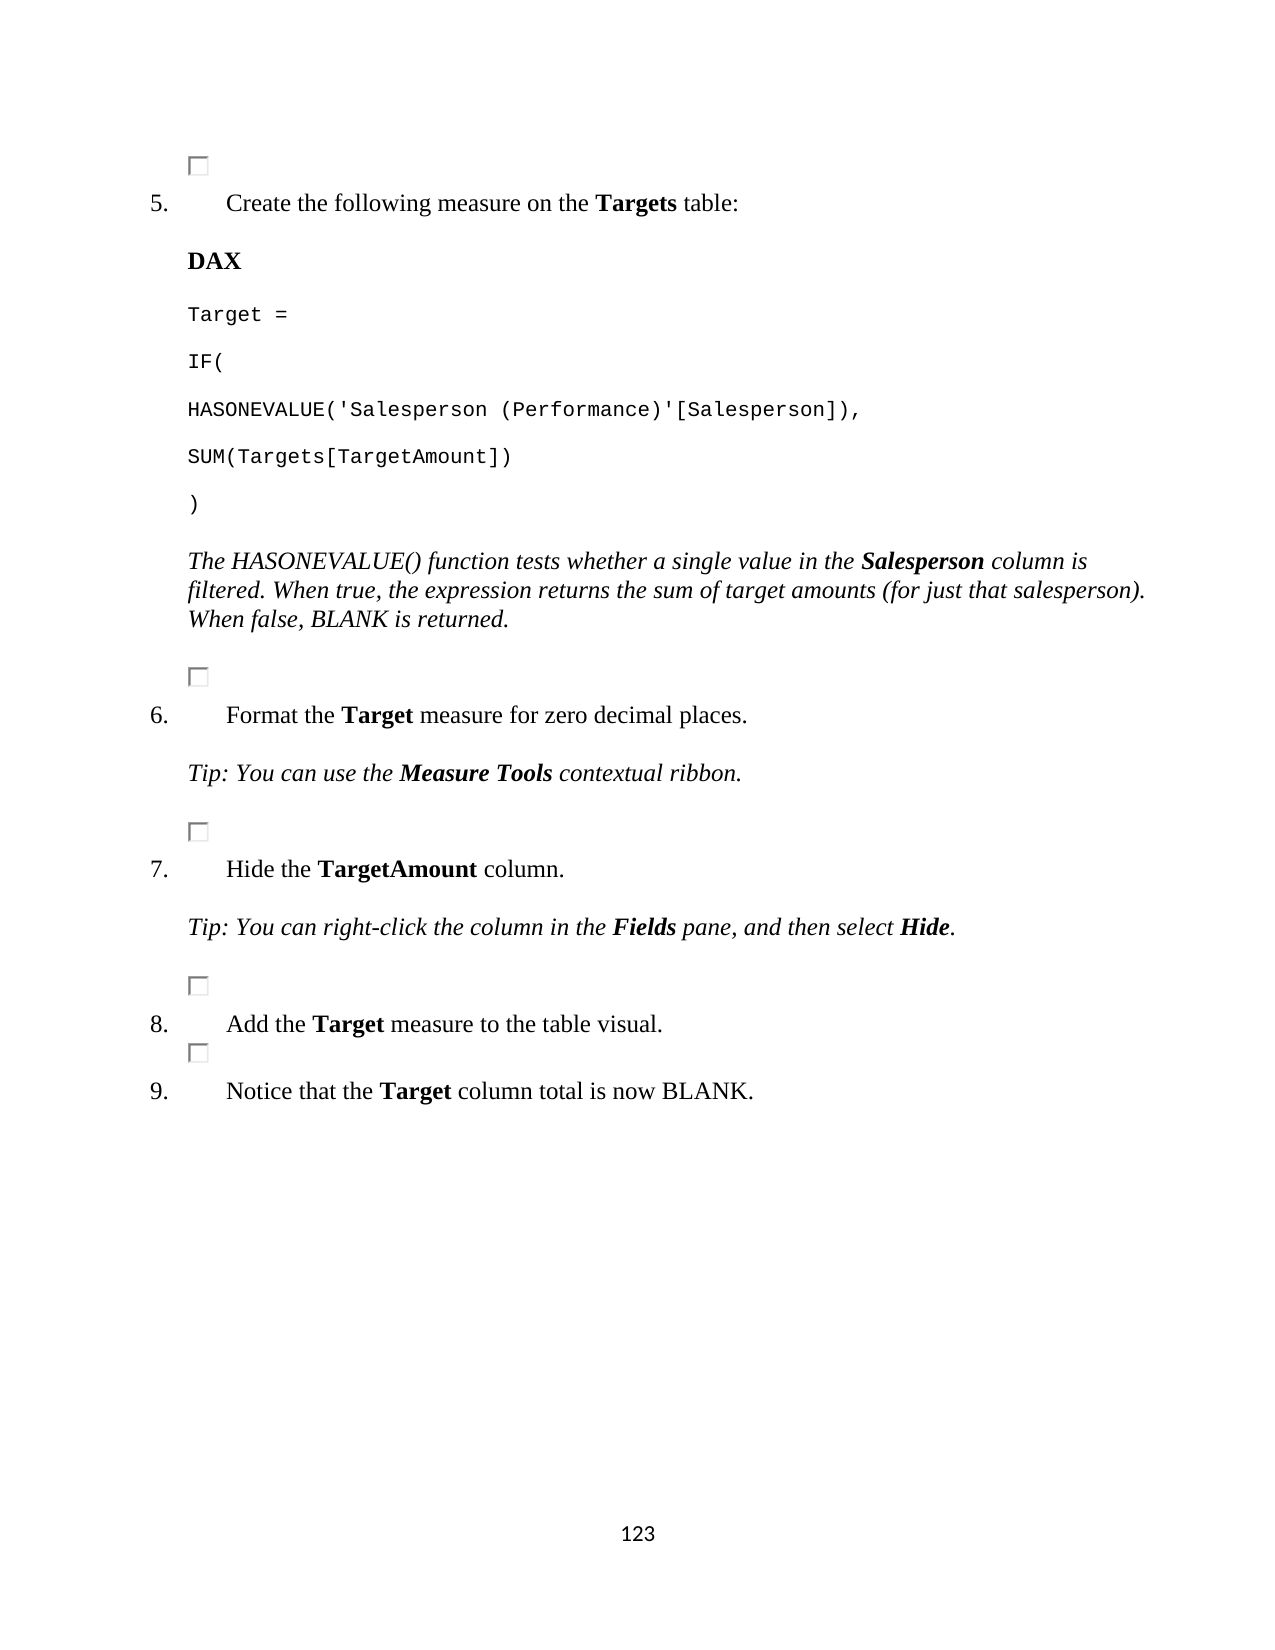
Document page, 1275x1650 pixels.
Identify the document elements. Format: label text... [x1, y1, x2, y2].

list Add the Target measure to the table visual. [150, 970, 1162, 1037]
list Hide the TargetAmount column. [150, 816, 1162, 883]
text Tip: You can right-click the column in the Fields pane, and then select Hide. [187, 912, 1162, 941]
text DAX [187, 246, 1162, 275]
text ) [187, 493, 1162, 517]
text The HASONEVALUE() function tests whether a single value in the Salesperson column is filtered. When true, the expression returns the sum of target amounts (for just that salesperson). When false, BLANK is returned. [187, 546, 1162, 632]
text Target = [187, 304, 1162, 328]
text SUM(Targets[TargetAmount]) [187, 446, 1162, 470]
list Create the following measure on the Targets table: [150, 150, 1162, 217]
text Tip: You can use the Measure Tools contextual ribbon. [187, 758, 1162, 787]
text IF( [187, 352, 1162, 375]
text HASONEVALUE('Salesperson (Performance)'[Salesperson]), [187, 399, 1162, 422]
list Notice that the Target column total is now BLANK. [150, 1037, 1162, 1104]
list Format the Target measure for zero decimal places. [150, 662, 1162, 729]
